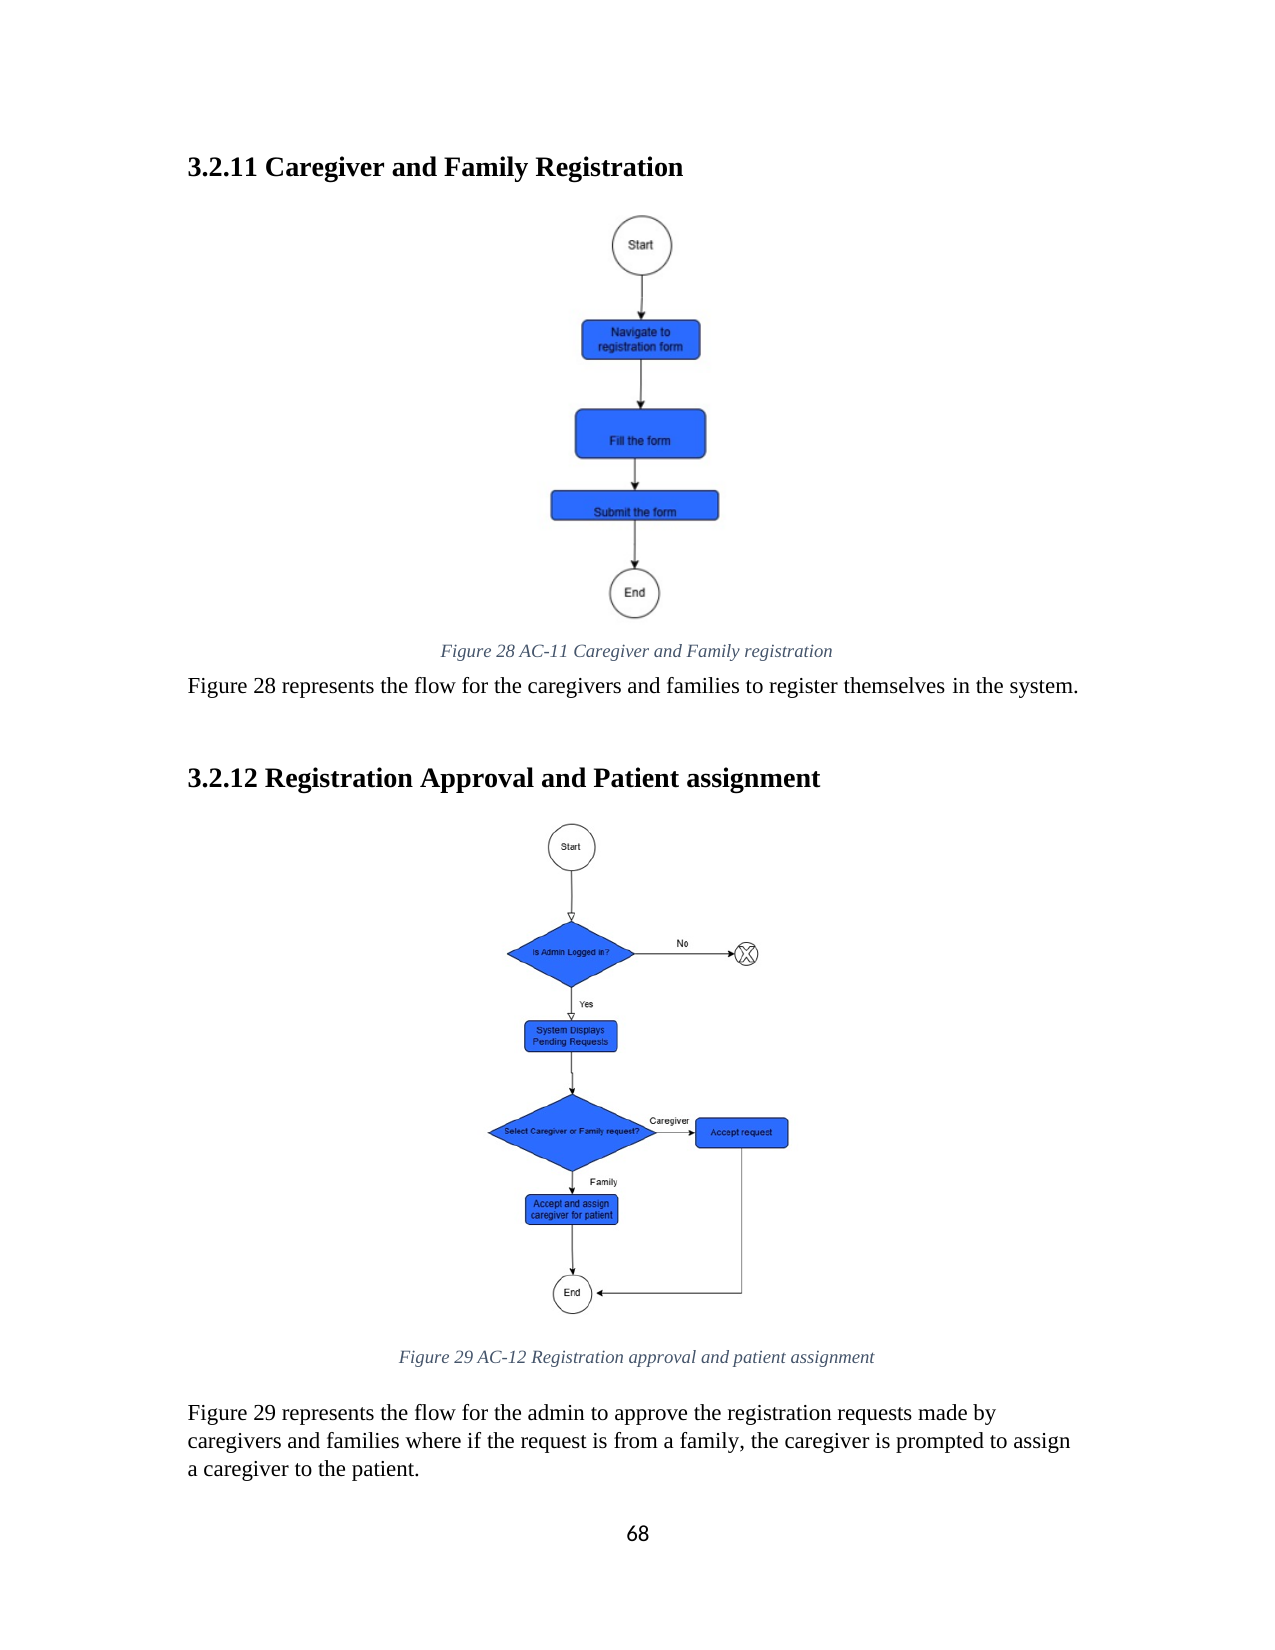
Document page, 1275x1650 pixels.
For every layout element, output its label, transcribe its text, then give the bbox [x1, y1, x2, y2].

picture [451, 822, 825, 1315]
text Figure 28 AC-11 Caregiver and Family registration [187, 640, 1087, 662]
text Figure 29 represents the flow for the admin to approve the registration requests made by caregivers and families where if the request is from a family, the caregiver is prompted to assign a caregiver to the patient. [187, 1399, 1087, 1482]
text Figure 29 AC-12 Registration approval and patient assignment [187, 1346, 1087, 1367]
subtitle 3.2.11 Caregiver and Family Registration [187, 150, 1087, 182]
text Figure 28 represents the flow for the caregivers and families to register themselves in the system. [187, 672, 1087, 699]
picture [464, 211, 811, 627]
subtitle 3.2.12 Registration Approval and Patient assignment [187, 761, 1087, 793]
